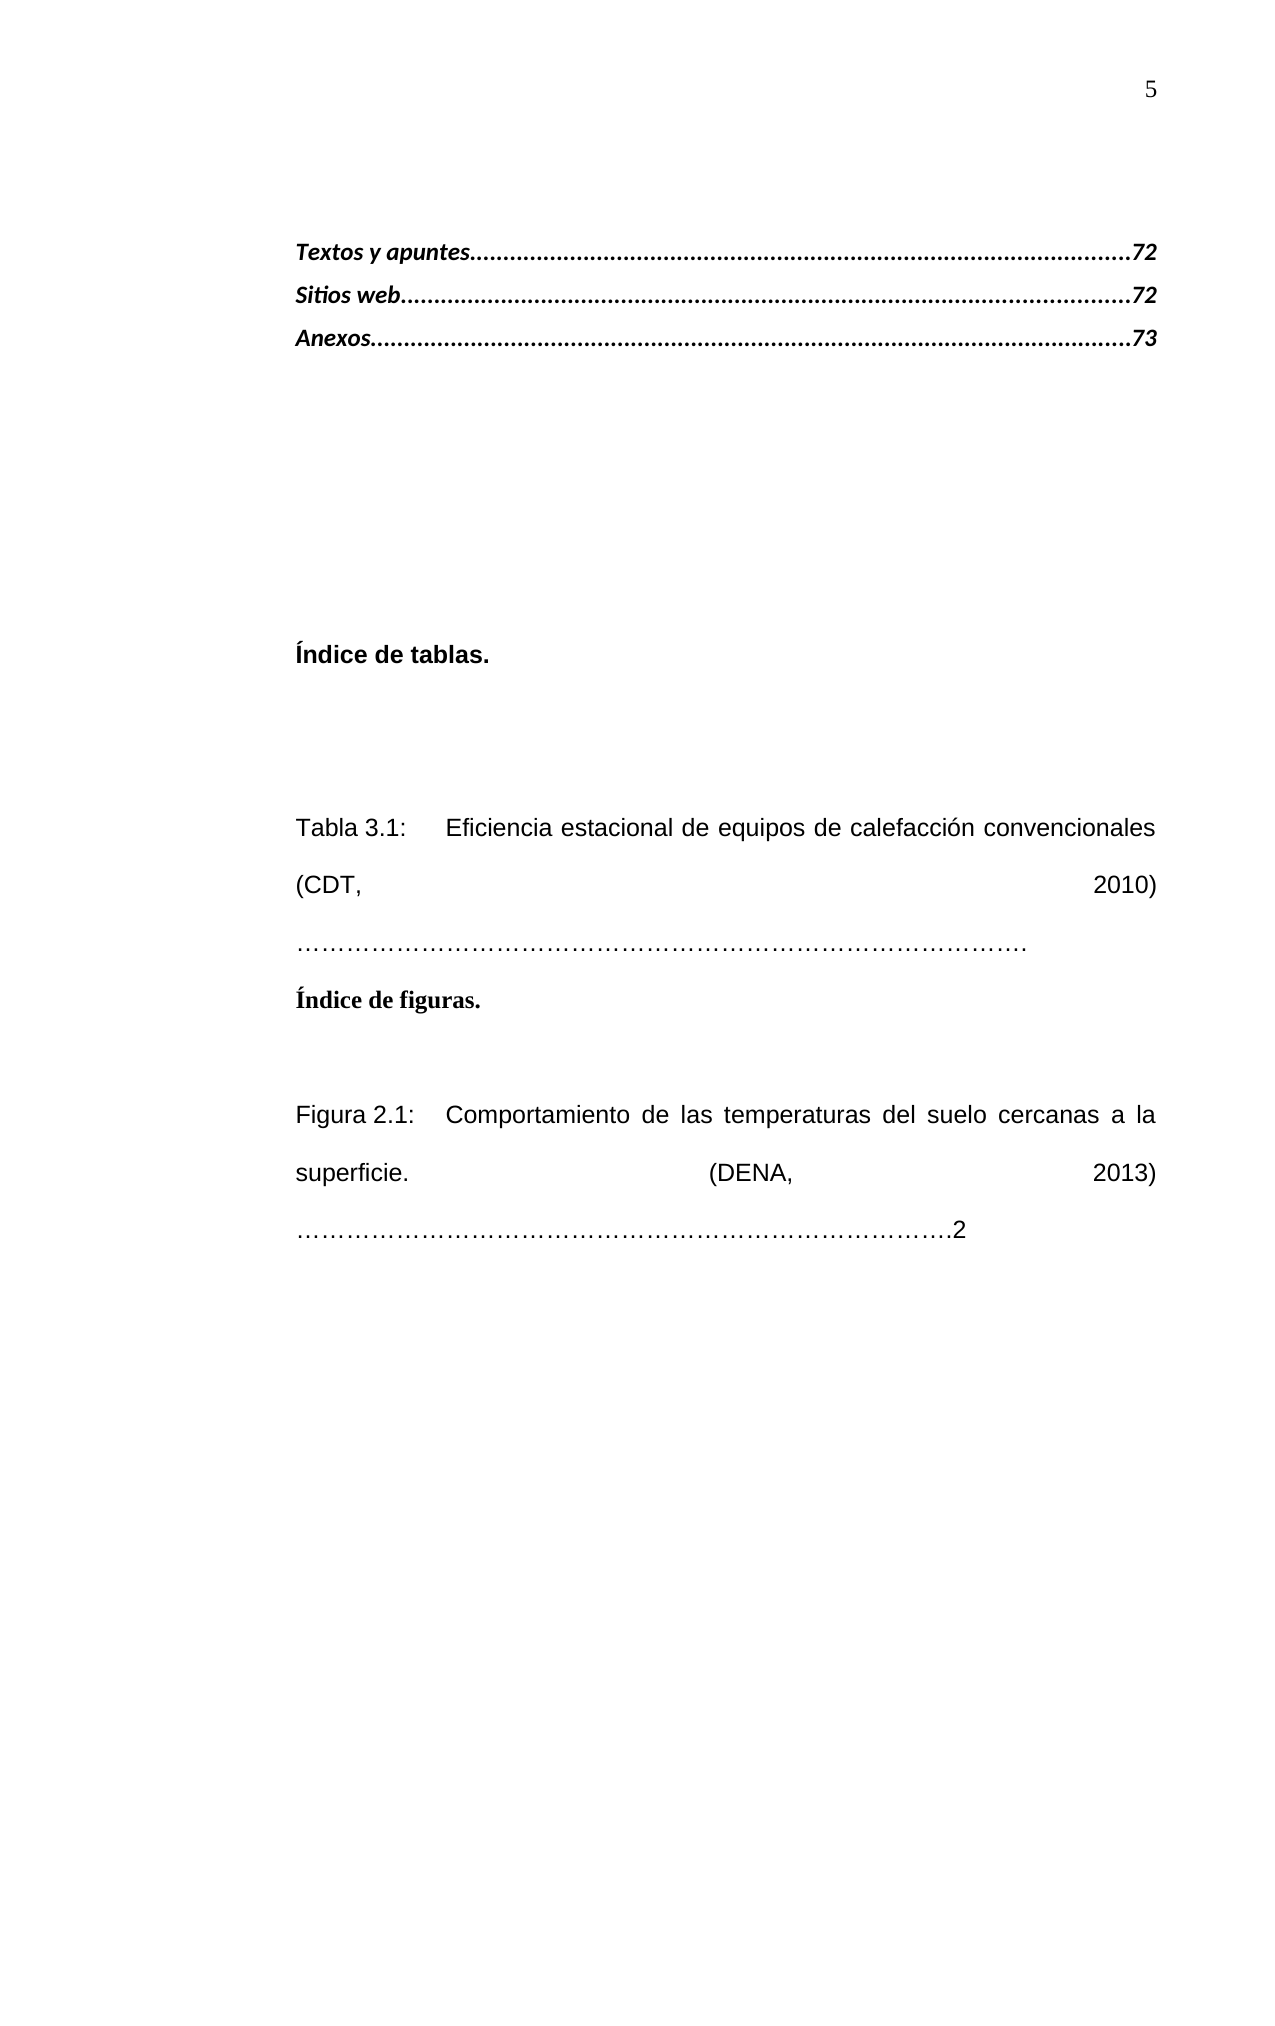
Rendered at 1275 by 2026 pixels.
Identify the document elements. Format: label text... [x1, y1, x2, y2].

text Índice de figuras. [295, 985, 1157, 1014]
text Tabla 3.1: Eficiencia estacional de equipos de calefacción convencionales (CDT, 2010)……………………………………………………………………………. [295, 813, 1157, 957]
text Figura 2.1: Comportamiento de las temperaturas del suelo cercanas a la superficie. (DENA, 2013)…………………………………………………………………….2 [295, 1100, 1157, 1244]
text Textos y apuntes 72 [295, 236, 1157, 267]
text Anexos 73 [295, 322, 1157, 353]
text Índice de tablas. [295, 640, 1157, 669]
text Sitios web 72 [295, 279, 1157, 310]
